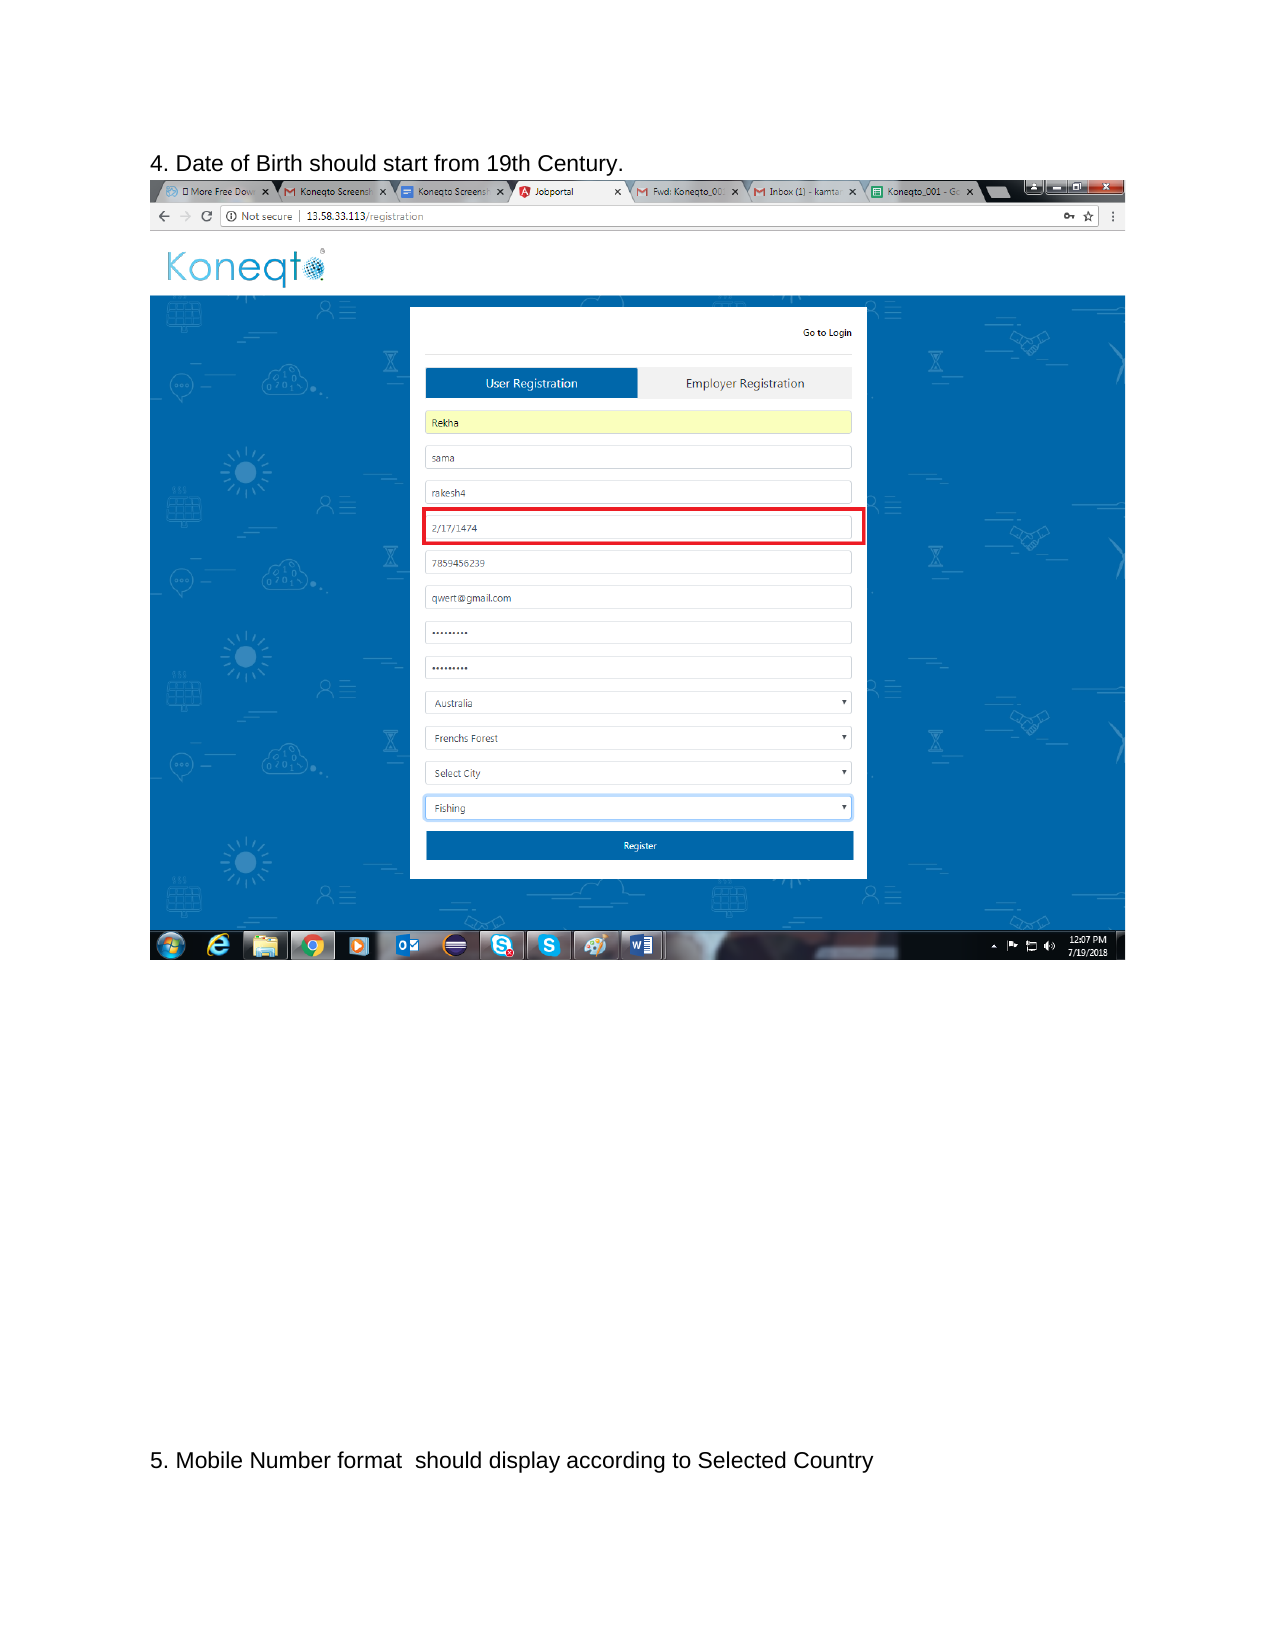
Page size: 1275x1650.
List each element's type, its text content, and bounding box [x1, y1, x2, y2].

picture [150, 180, 1125, 960]
text 5. Mobile Number format should display according to Selected Country [150, 1447, 1125, 1473]
text 4. Date of Birth should start from 19th Century. [150, 150, 1125, 176]
